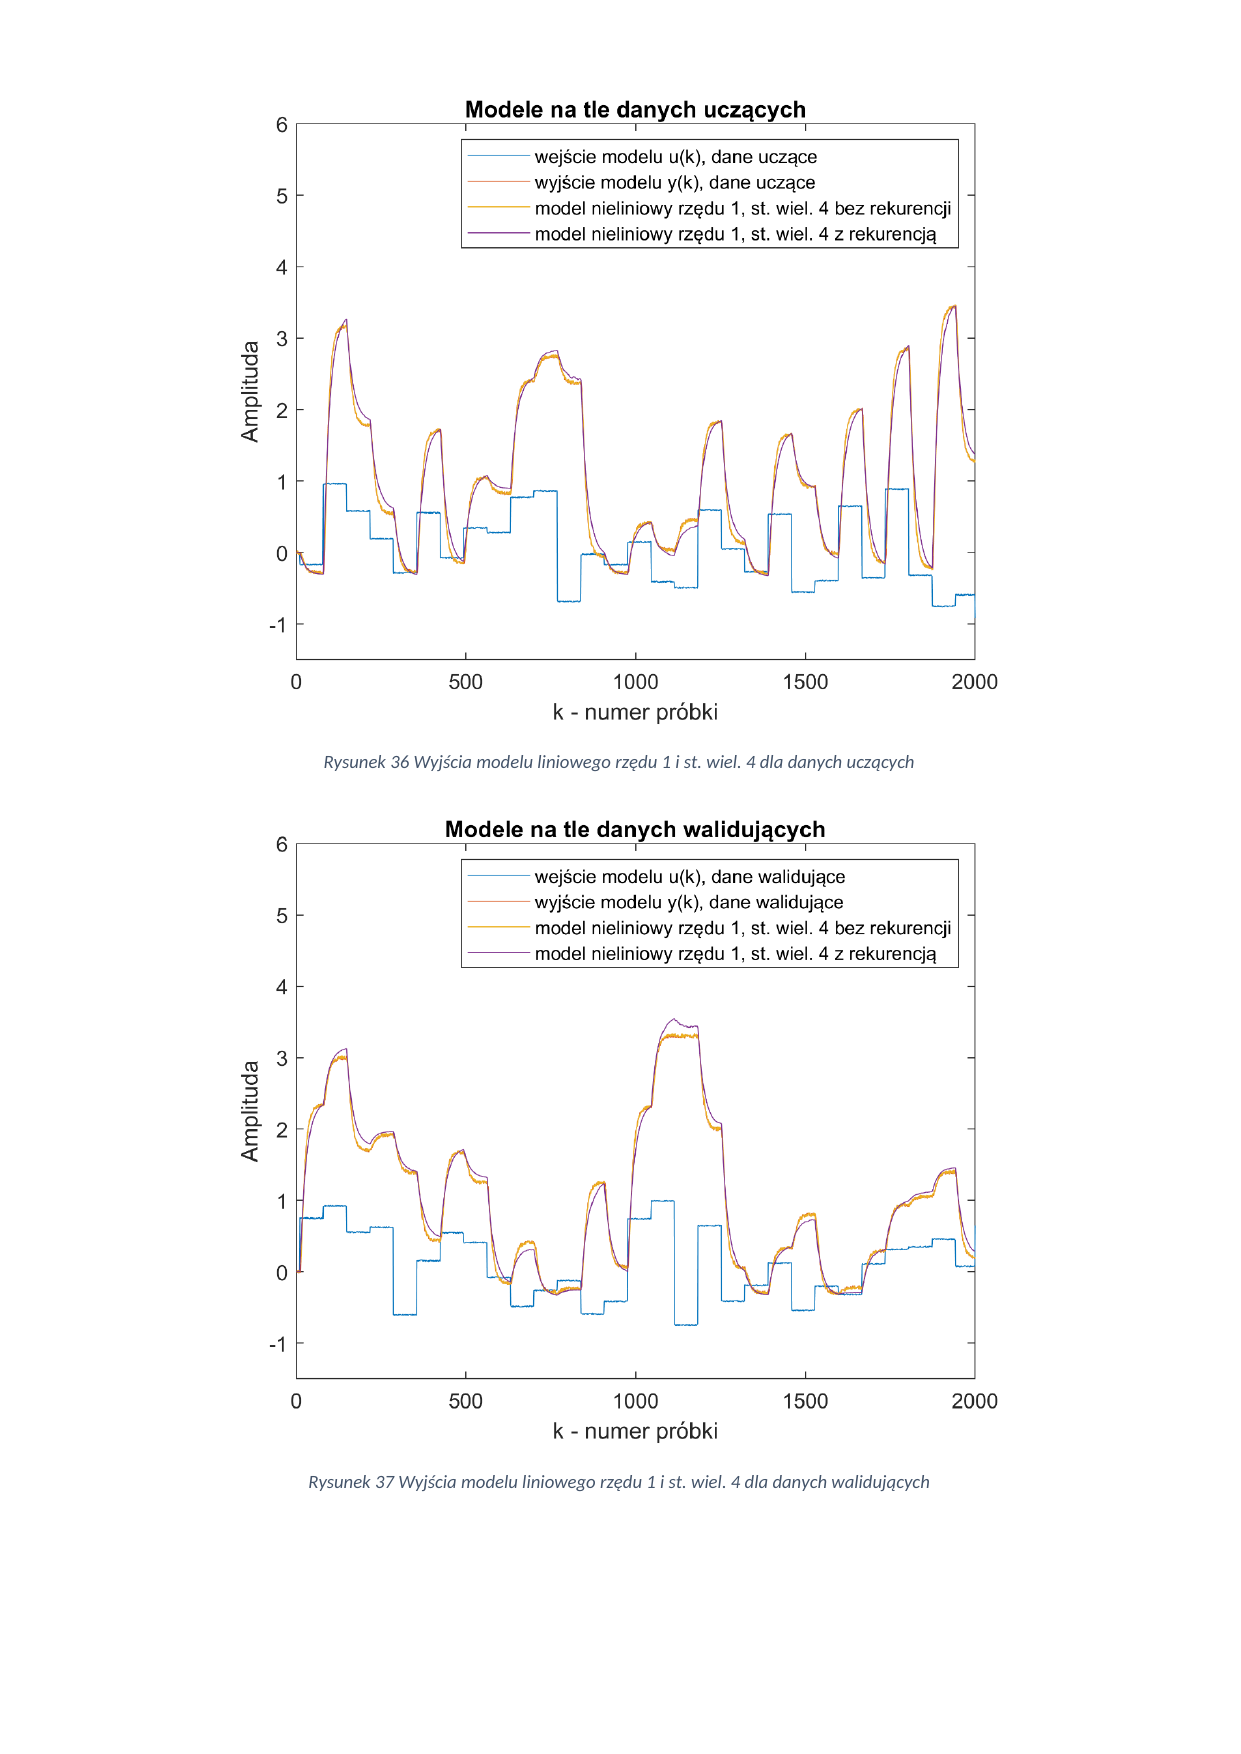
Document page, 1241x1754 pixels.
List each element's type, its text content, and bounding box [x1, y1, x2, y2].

picture [182, 794, 1058, 1451]
picture [182, 75, 1058, 732]
